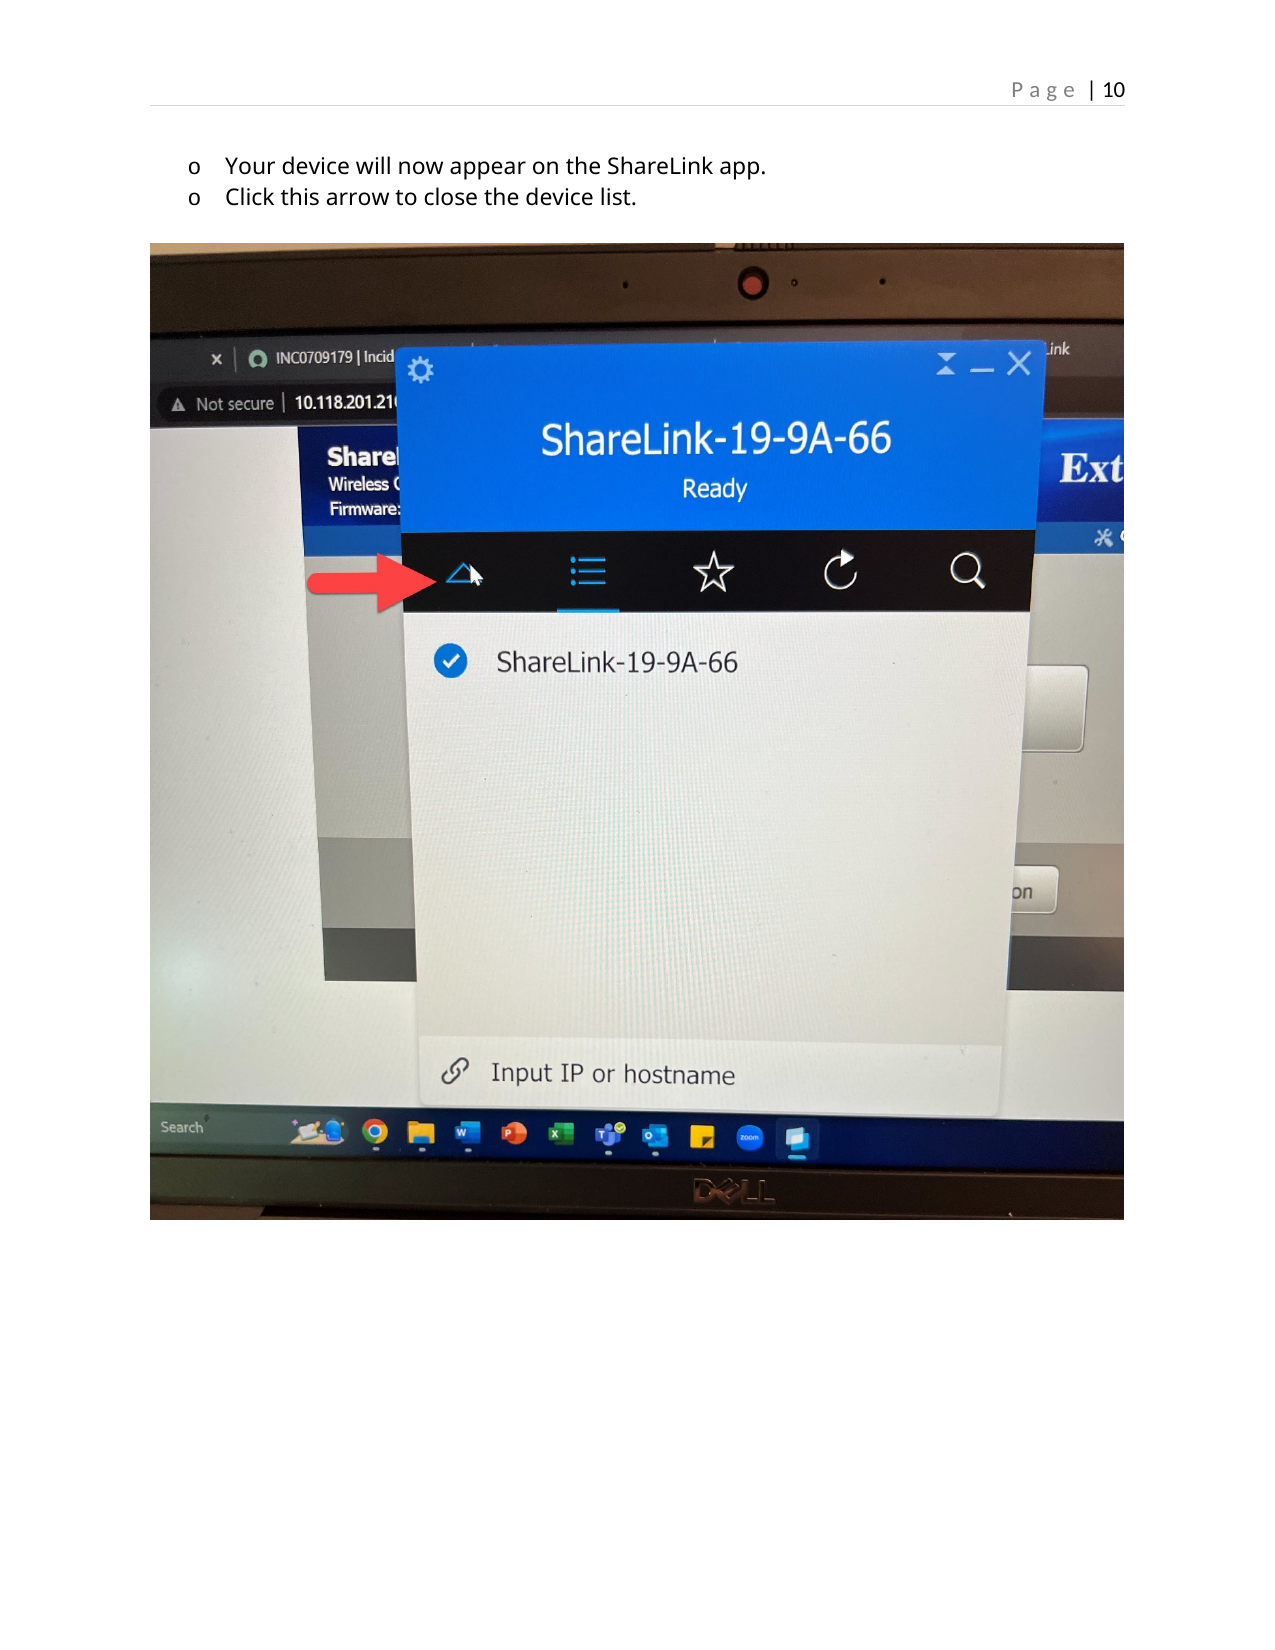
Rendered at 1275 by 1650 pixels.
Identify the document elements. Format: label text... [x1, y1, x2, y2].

list Click this arrow to close the device list. [187, 181, 1125, 213]
list Your device will now appear on the ShareLink app. [187, 150, 1125, 181]
picture [150, 243, 1124, 1220]
